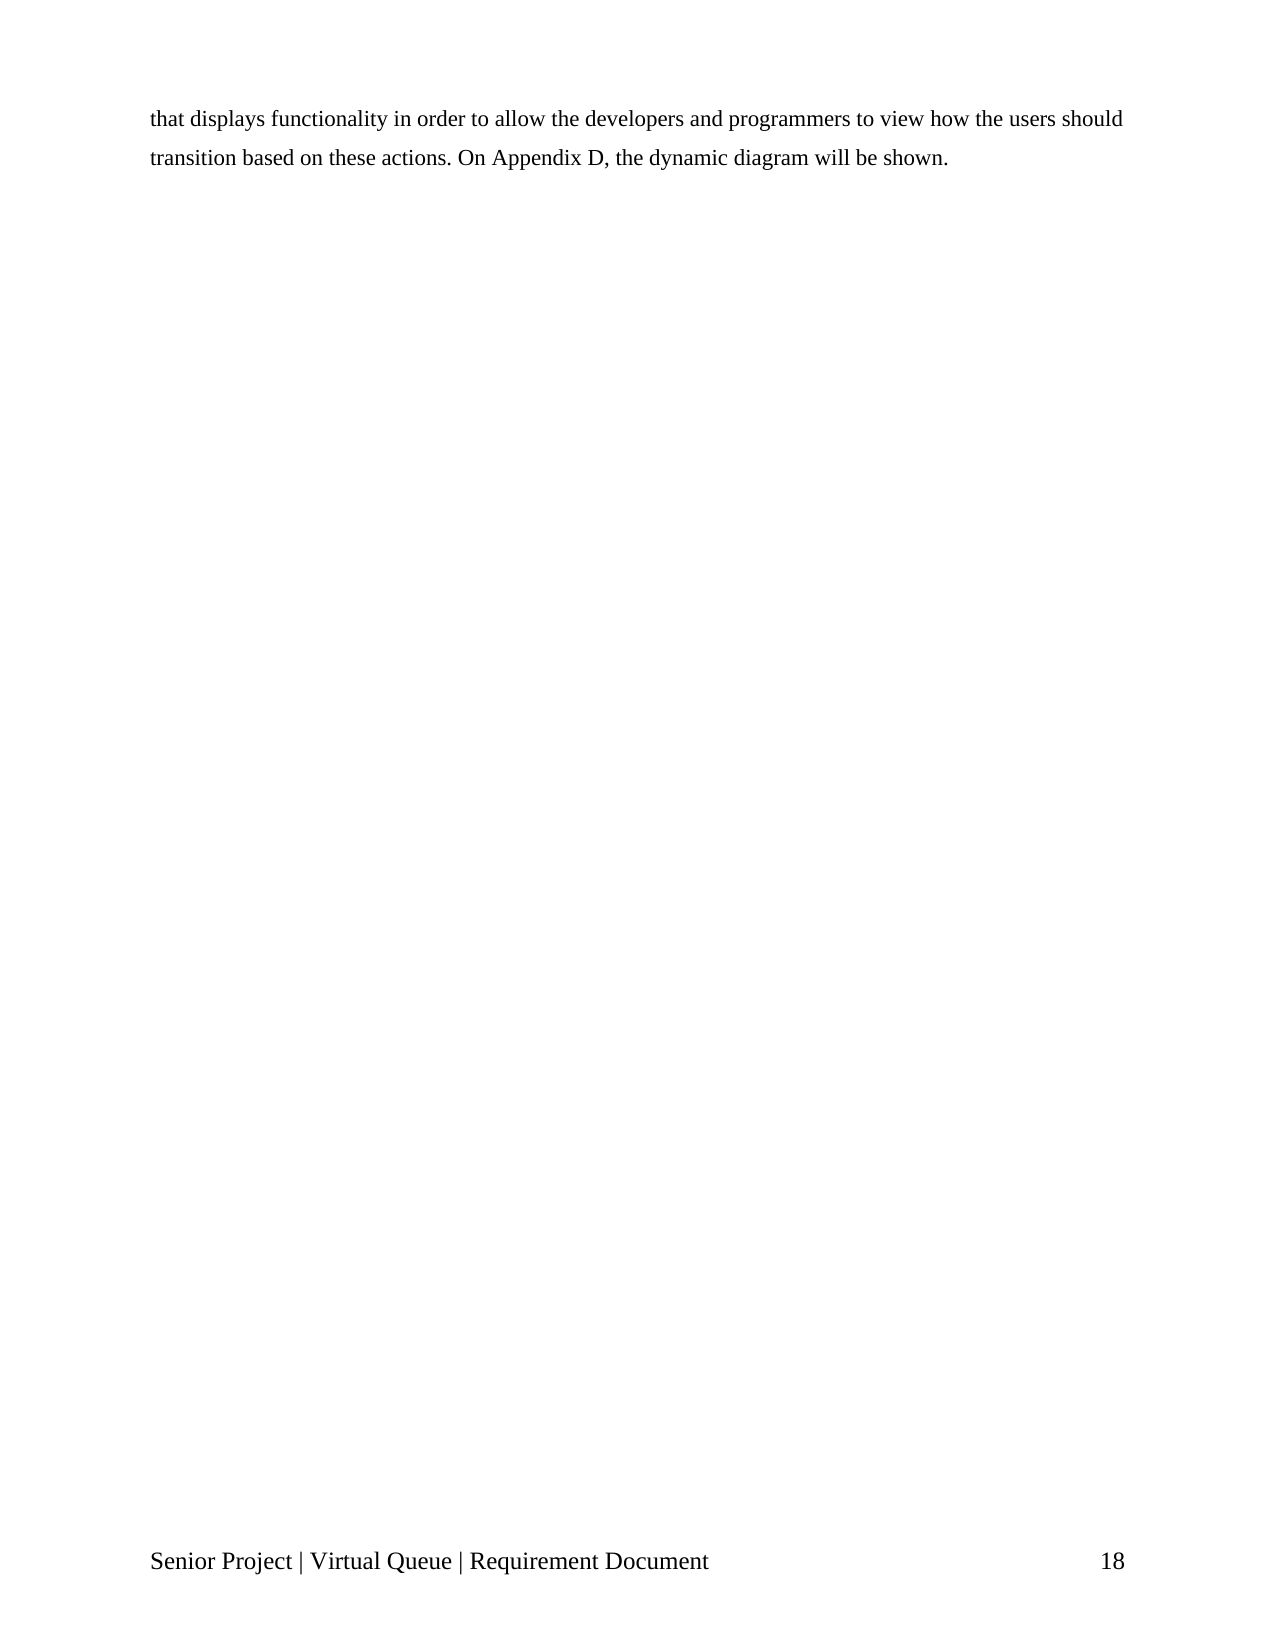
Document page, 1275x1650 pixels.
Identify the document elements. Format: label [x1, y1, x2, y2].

text [150, 105, 1125, 171]
